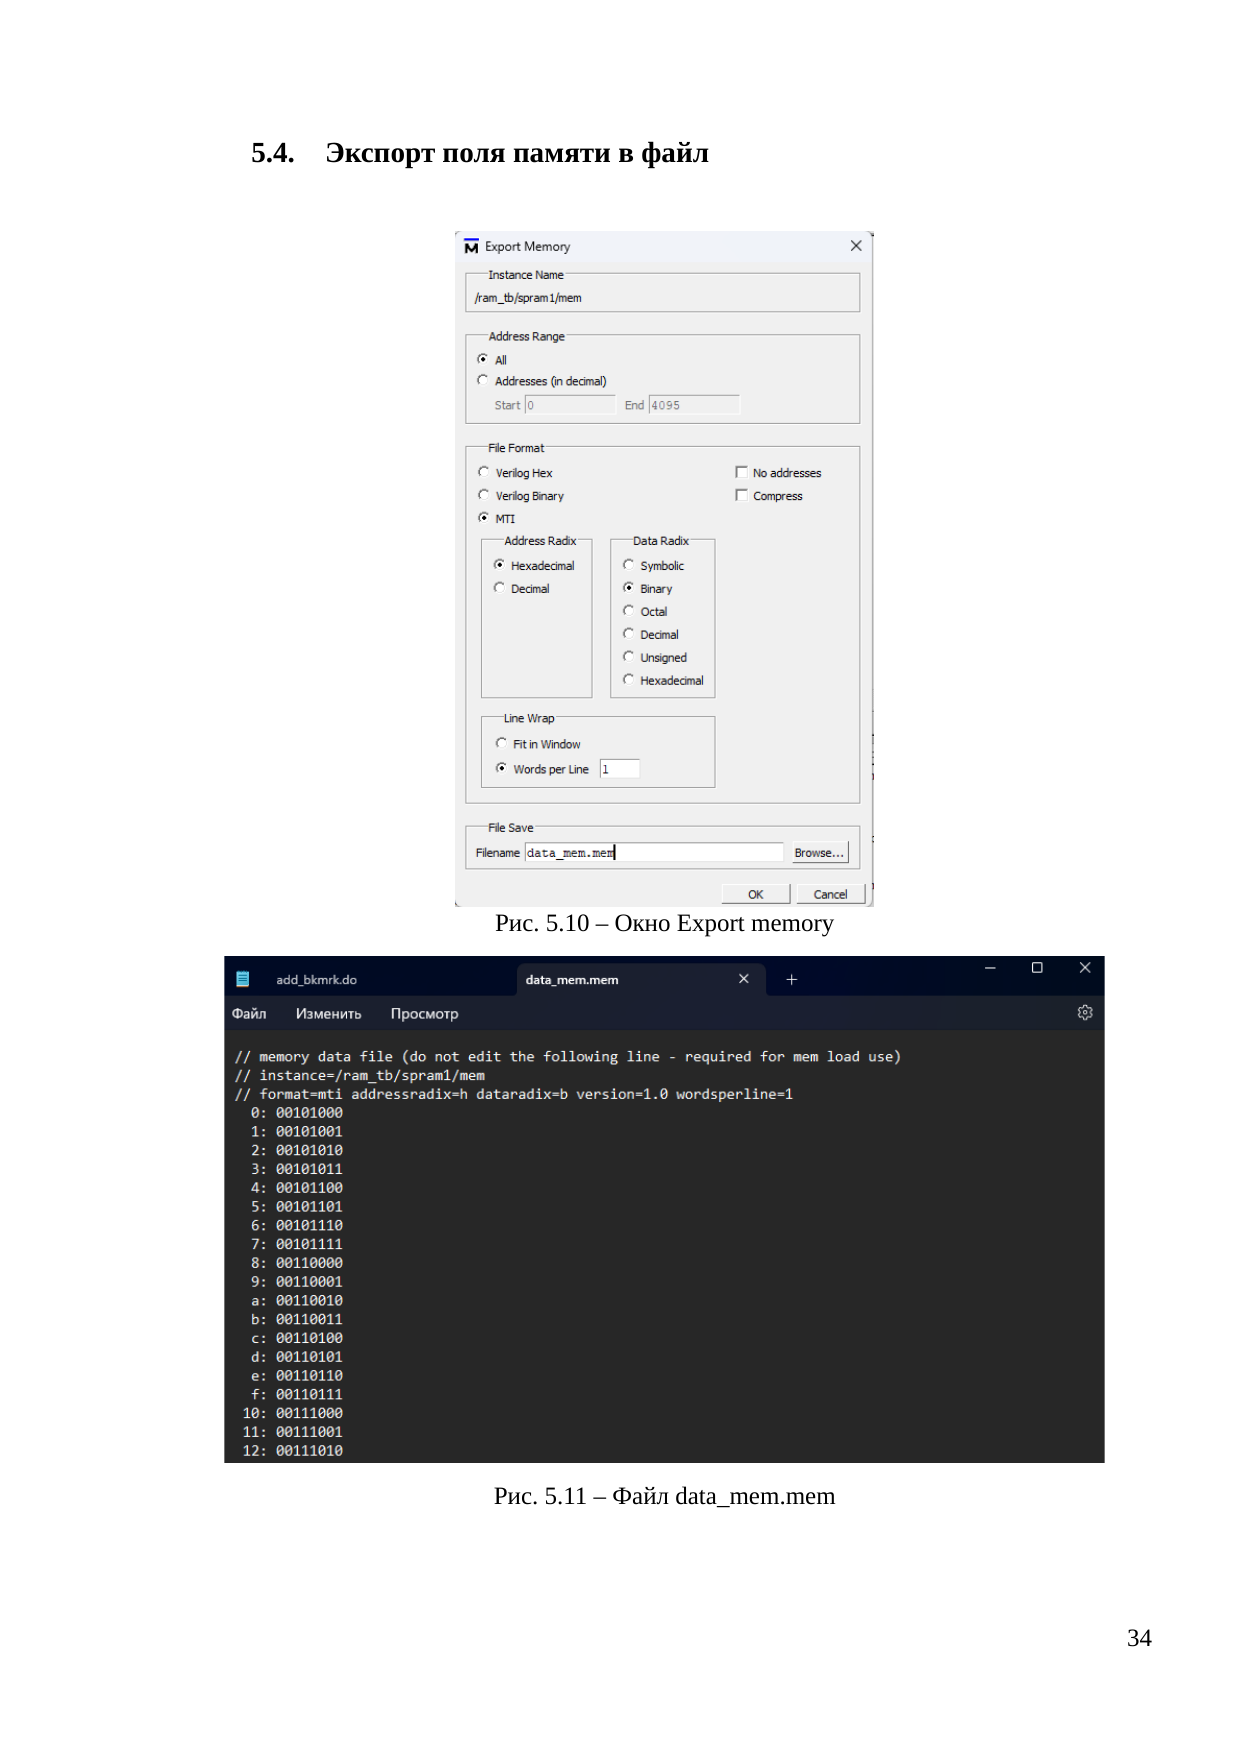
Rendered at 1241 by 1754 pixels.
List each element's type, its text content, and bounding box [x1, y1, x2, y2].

picture [455, 231, 874, 907]
subtitle Экспорт поля памяти в файл [251, 135, 1152, 168]
text Рис. 5.10 – Окно Export memory [177, 908, 1152, 937]
picture [224, 956, 1105, 1463]
text Рис. 5.11 – Файл data_mem.mem [177, 1481, 1152, 1510]
